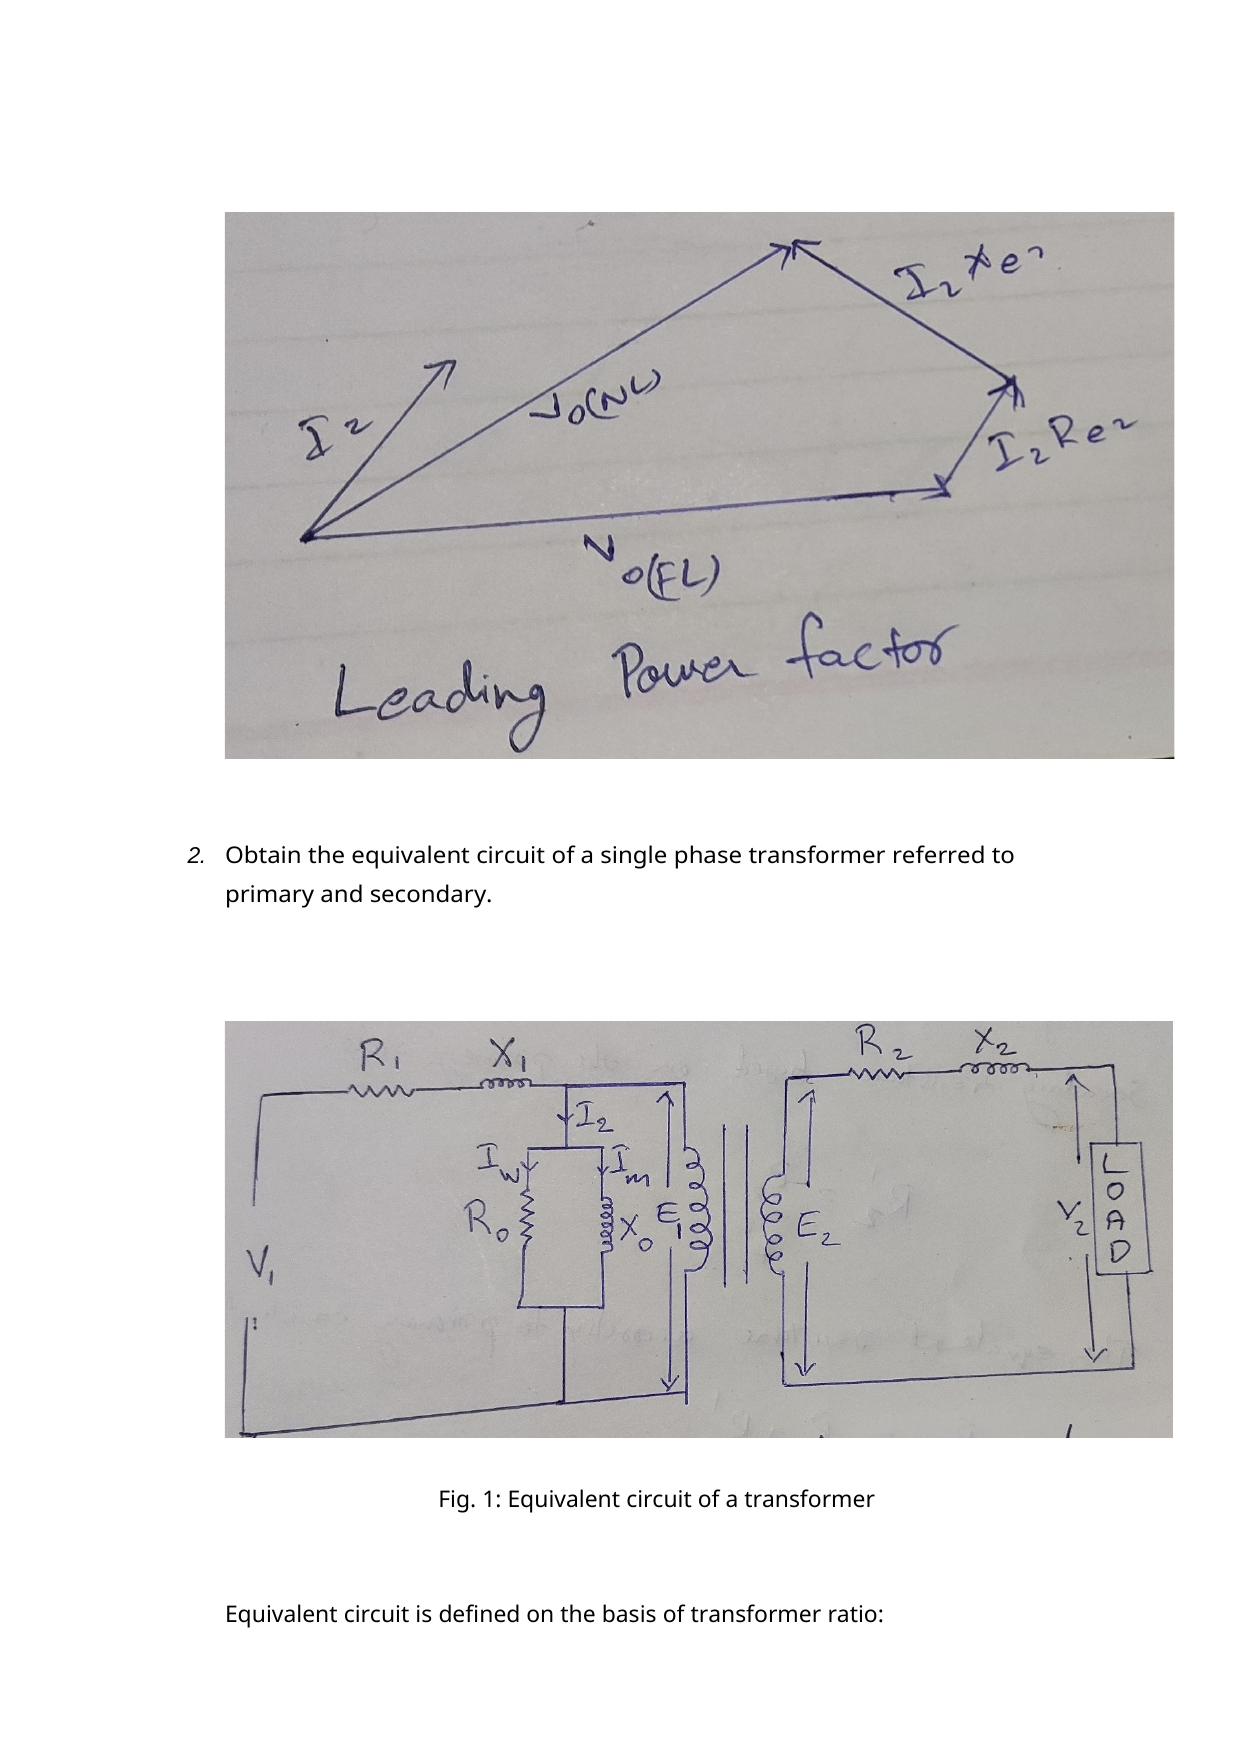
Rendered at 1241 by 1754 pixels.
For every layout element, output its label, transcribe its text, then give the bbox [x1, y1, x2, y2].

text Fig. 1: Equivalent circuit of a transformer [305, 1483, 1008, 1514]
text Equivalent circuit is defined on the basis of transformer ratio: [225, 1598, 1176, 1629]
picture [224, 212, 1175, 759]
list Obtain the equivalent circuit of a single phase transformer referred to primary and secondary. [187, 839, 1088, 909]
picture [224, 1021, 1173, 1438]
